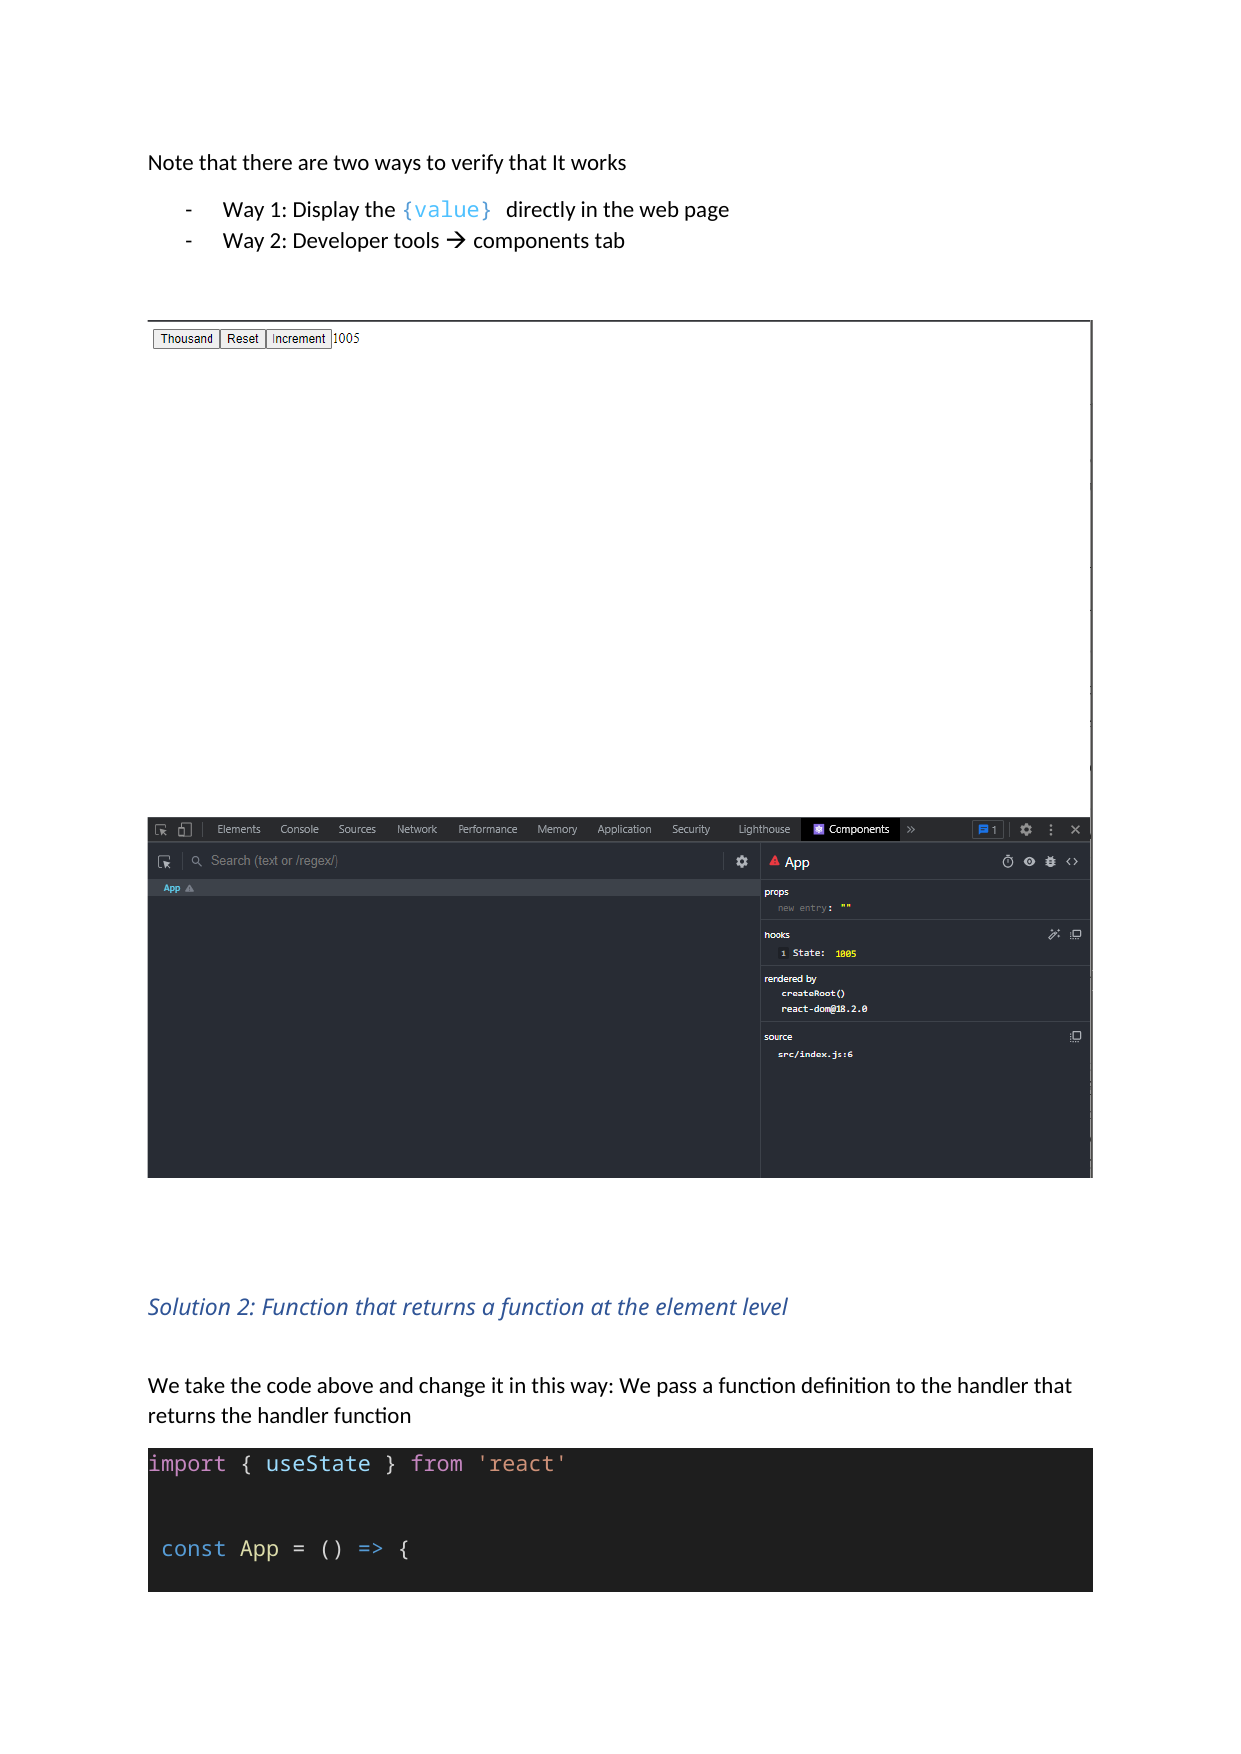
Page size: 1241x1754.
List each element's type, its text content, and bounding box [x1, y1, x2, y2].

text Note that there are two ways to verify that It works [148, 148, 1093, 176]
list Way 2: Developer tools components tab [185, 227, 1093, 254]
text We take the code above and change it in this way: We pass a function definition to the handler that returns the handler function [148, 1371, 1093, 1429]
picture [147, 320, 1093, 1178]
text import { useState } from 'react' [148, 1448, 1093, 1478]
subtitle Solution 2: Function that returns a function at the element level [148, 1290, 1093, 1322]
text const App = () => { [148, 1533, 1093, 1562]
list Way 1: Display the {value} directly in the web page [185, 194, 1093, 224]
